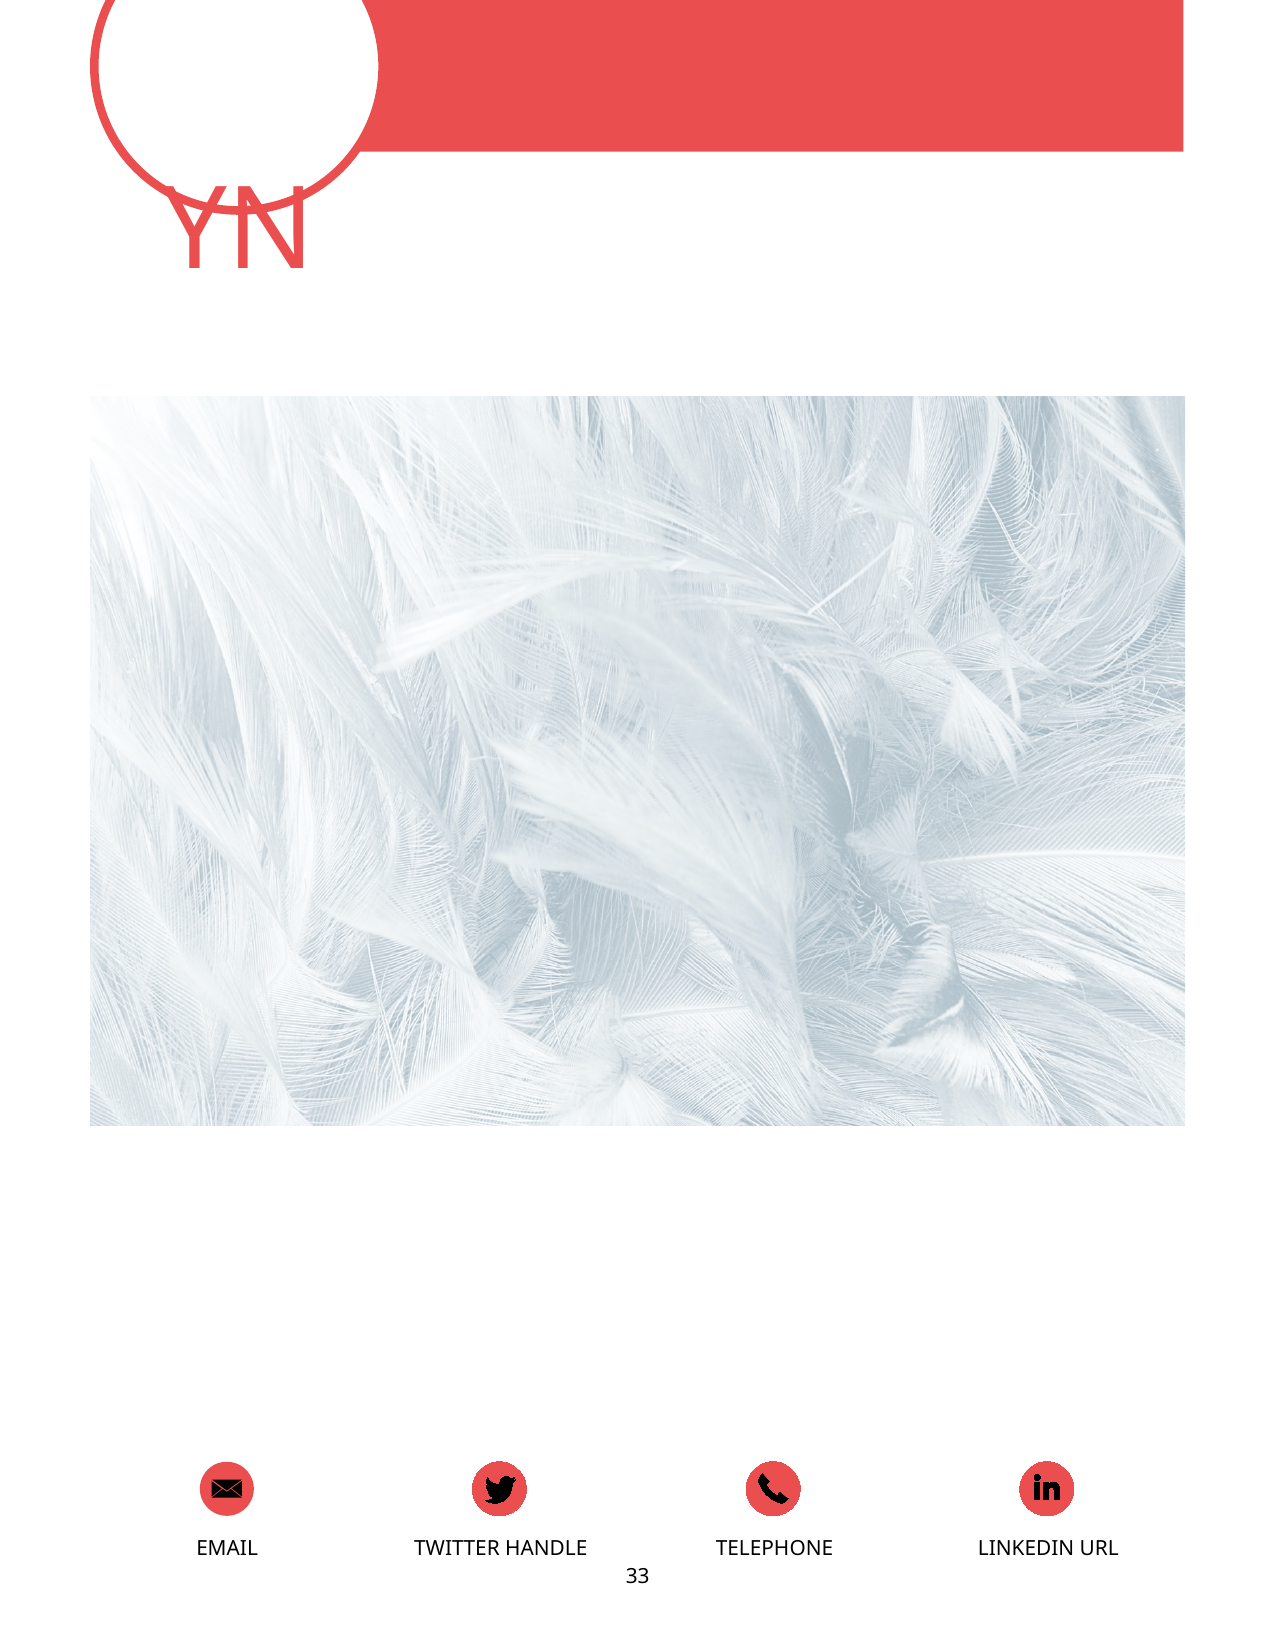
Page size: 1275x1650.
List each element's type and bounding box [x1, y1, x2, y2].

picture [90, 396, 1186, 1126]
